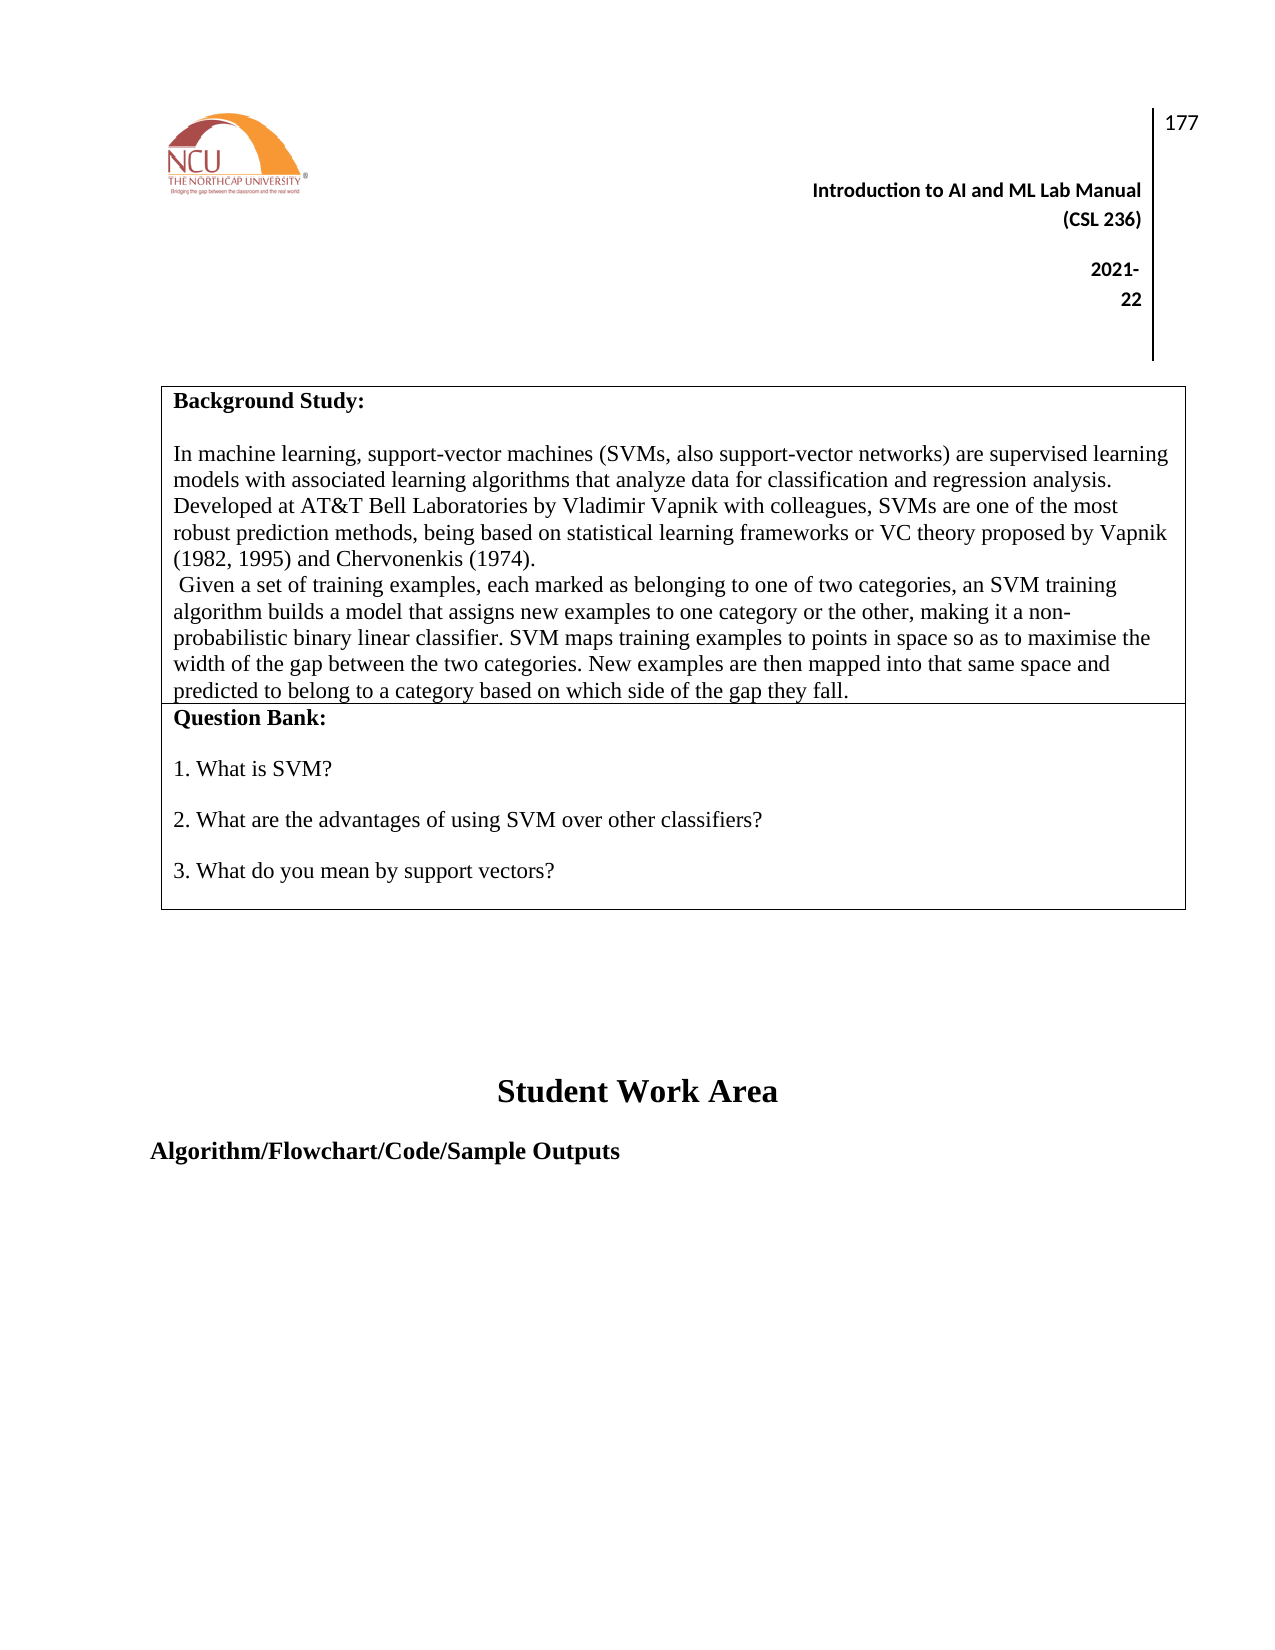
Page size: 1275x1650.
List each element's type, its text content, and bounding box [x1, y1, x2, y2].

table_cell Question Bank: 1. What is SVM? 2. What are the advantages of using SVM over other classifiers? 3. What do you mean by support vectors? [162, 704, 1185, 908]
text Algorithm/Flowchart/Code/Sample Outputs [150, 1136, 1125, 1165]
picture [164, 108, 309, 198]
text Student Work Area [150, 1071, 1125, 1109]
